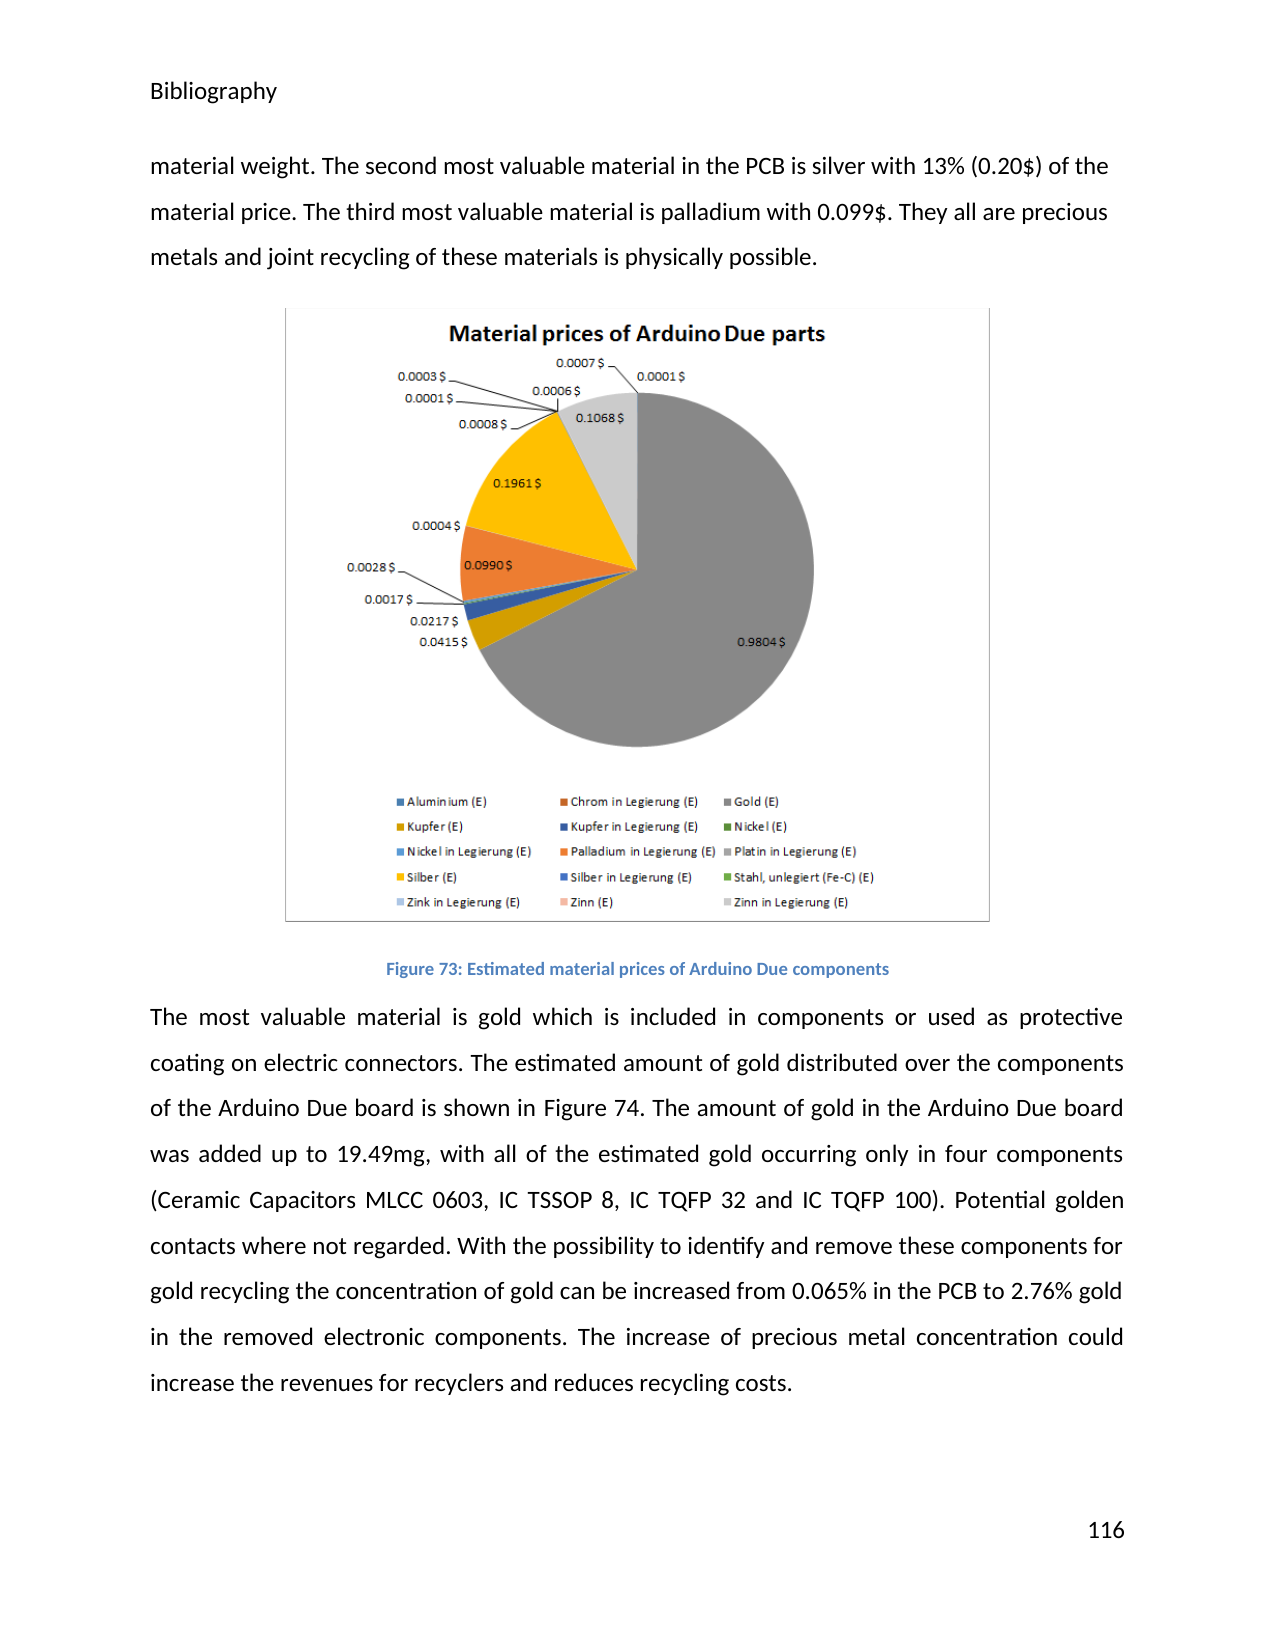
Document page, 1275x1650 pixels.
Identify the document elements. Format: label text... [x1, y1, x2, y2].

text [150, 150, 1125, 272]
text Figure 73: Estimated material prices of Arduino Due components [150, 957, 1125, 980]
picture [285, 308, 990, 922]
text The most valuable material is gold which is included in components or used as protective coating on electric connectors. The estimated amount of gold distributed over the components of the Arduino Due board is shown in Figure 74. The amount of gold in the Arduino Due board was added up to 19.49mg, with all of the estimated gold occurring only in four components (Ceramic Capacitors MLCC 0603, IC TSSOP 8, IC TQFP 32 and IC TQFP 100). Potential golden contacts where not regarded. With the possibility to identify and remove these components for gold recycling the concentration of gold can be increased from 0.065% in the PCB to 2.76% gold in the removed electronic components. The increase of precious metal concentration could increase the revenues for recyclers and reduces recycling costs. [150, 1001, 1125, 1397]
